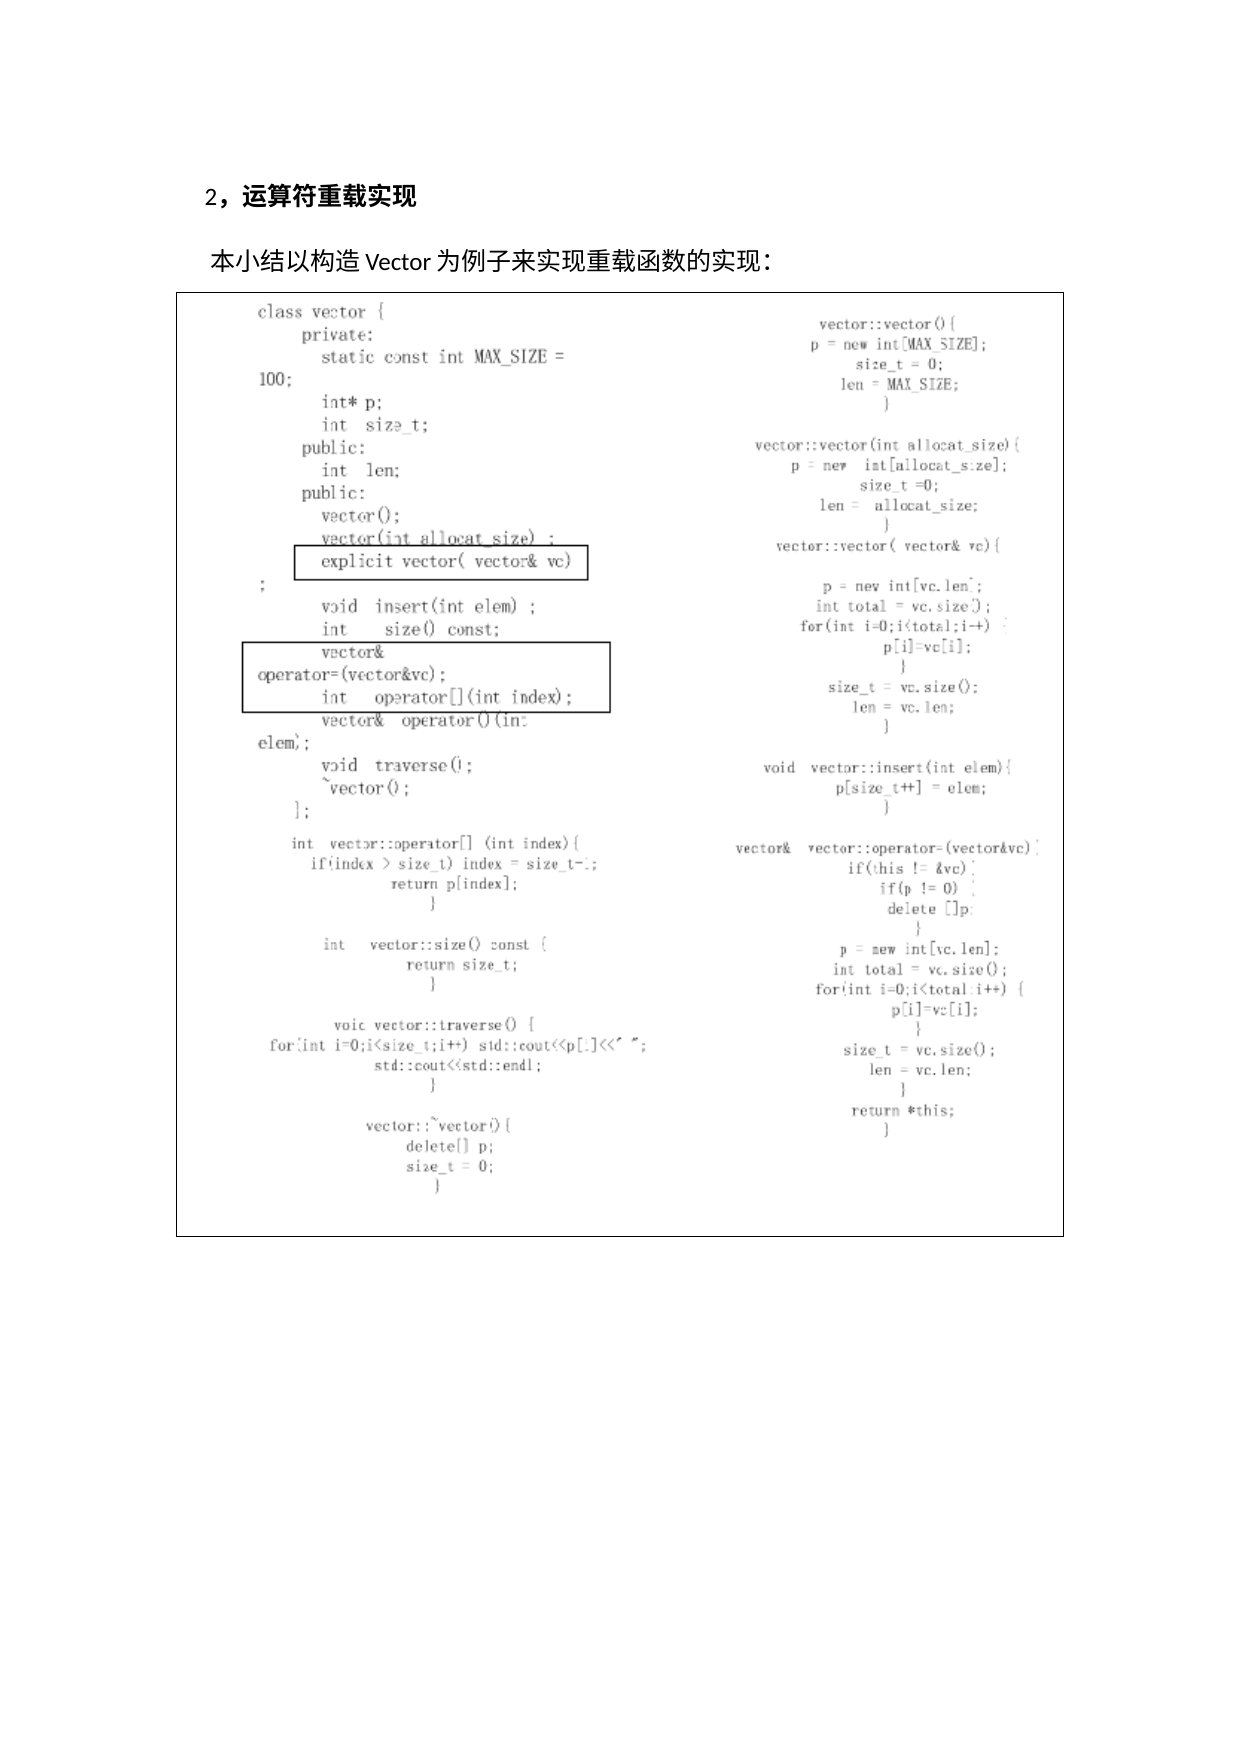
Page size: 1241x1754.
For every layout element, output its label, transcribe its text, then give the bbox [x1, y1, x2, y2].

text 2，运算符重载实现 [187, 162, 1053, 227]
table_header [177, 293, 1063, 1236]
text 本小结以构造Vector为例子来实现重载函数的实现： [187, 227, 1053, 292]
picture [187, 293, 1053, 1206]
